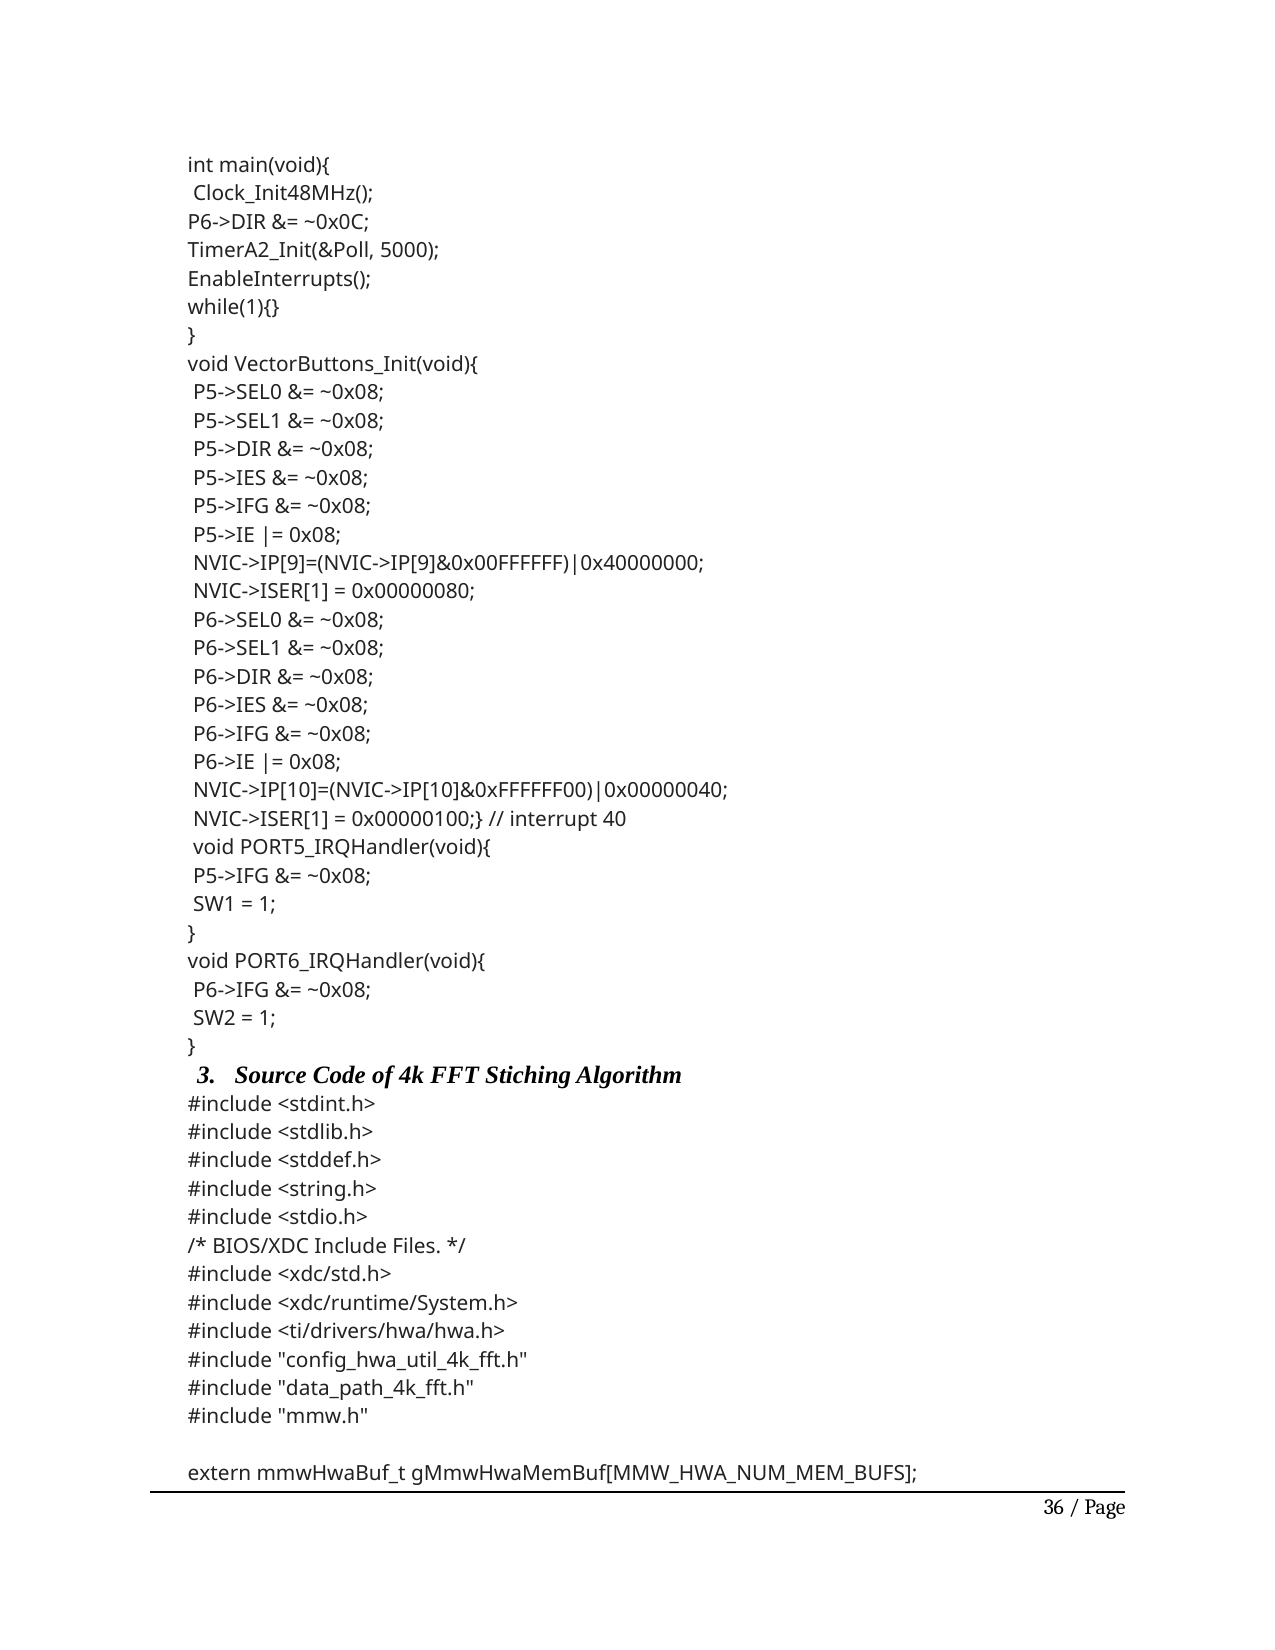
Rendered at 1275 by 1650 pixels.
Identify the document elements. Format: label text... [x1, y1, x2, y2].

text P5->IFG &= ~0x08; [150, 491, 1125, 520]
text #include "mmw.h" [150, 1402, 1125, 1430]
text /* BIOS/XDC Include Files. */ [150, 1231, 1125, 1259]
text } [150, 1032, 1125, 1060]
text P6->IE |= 0x08; [150, 747, 1125, 776]
text P5->DIR &= ~0x08; [150, 434, 1125, 463]
text #include <ti/drivers/hwa/hwa.h> [150, 1316, 1125, 1345]
text NVIC->ISER[1] = 0x00000080; [150, 577, 1125, 605]
text #include "data_path_4k_fft.h" [150, 1373, 1125, 1402]
text #include <stddef.h> [150, 1146, 1125, 1174]
text void PORT6_IRQHandler(void){ [150, 946, 1125, 975]
text void PORT5_IRQHandler(void){ [150, 832, 1125, 861]
text } [150, 918, 1125, 946]
text SW1 = 1; [150, 889, 1125, 918]
text #include <stdint.h> [150, 1089, 1125, 1117]
text #include "config_hwa_util_4k_fft.h" [150, 1345, 1125, 1373]
text P5->SEL0 &= ~0x08; [150, 377, 1125, 406]
text SW2 = 1; [150, 1003, 1125, 1032]
text P6->SEL0 &= ~0x08; [150, 605, 1125, 633]
text TimerA2_Init(&Poll, 5000); [150, 235, 1125, 264]
text while(1){} [150, 292, 1125, 321]
text void VectorButtons_Init(void){ [150, 349, 1125, 377]
text int main(void){ [150, 150, 1125, 178]
text NVIC->IP[9]=(NVIC->IP[9]&0x00FFFFFF)|0x40000000; [150, 548, 1125, 577]
text #include <string.h> [150, 1174, 1125, 1202]
text P6->IFG &= ~0x08; [150, 719, 1125, 747]
text Clock_Init48MHz(); [150, 178, 1125, 207]
text P5->SEL1 &= ~0x08; [150, 406, 1125, 434]
text P6->IES &= ~0x08; [150, 690, 1125, 719]
text #include <stdio.h> [150, 1202, 1125, 1231]
text P5->IFG &= ~0x08; [150, 861, 1125, 889]
text P6->SEL1 &= ~0x08; [150, 633, 1125, 662]
text NVIC->IP[10]=(NVIC->IP[10]&0xFFFFFF00)|0x00000040; [150, 776, 1125, 804]
text #include <xdc/runtime/System.h> [150, 1288, 1125, 1316]
list Source Code of 4k FFT Stiching Algorithm [197, 1060, 1125, 1089]
text NVIC->ISER[1] = 0x00000100;} // interrupt 40 [150, 804, 1125, 832]
text P5->IE |= 0x08; [150, 520, 1125, 548]
text P5->IES &= ~0x08; [150, 463, 1125, 491]
text #include <stdlib.h> [150, 1117, 1125, 1146]
text extern mmwHwaBuf_t gMmwHwaMemBuf[MMW_HWA_NUM_MEM_BUFS]; [150, 1458, 1125, 1487]
text P6->DIR &= ~0x08; [150, 662, 1125, 690]
text #include <xdc/std.h> [150, 1259, 1125, 1288]
text P6->IFG &= ~0x08; [150, 975, 1125, 1003]
text } [150, 321, 1125, 349]
text EnableInterrupts(); [150, 264, 1125, 292]
text P6->DIR &= ~0x0C; [150, 207, 1125, 235]
